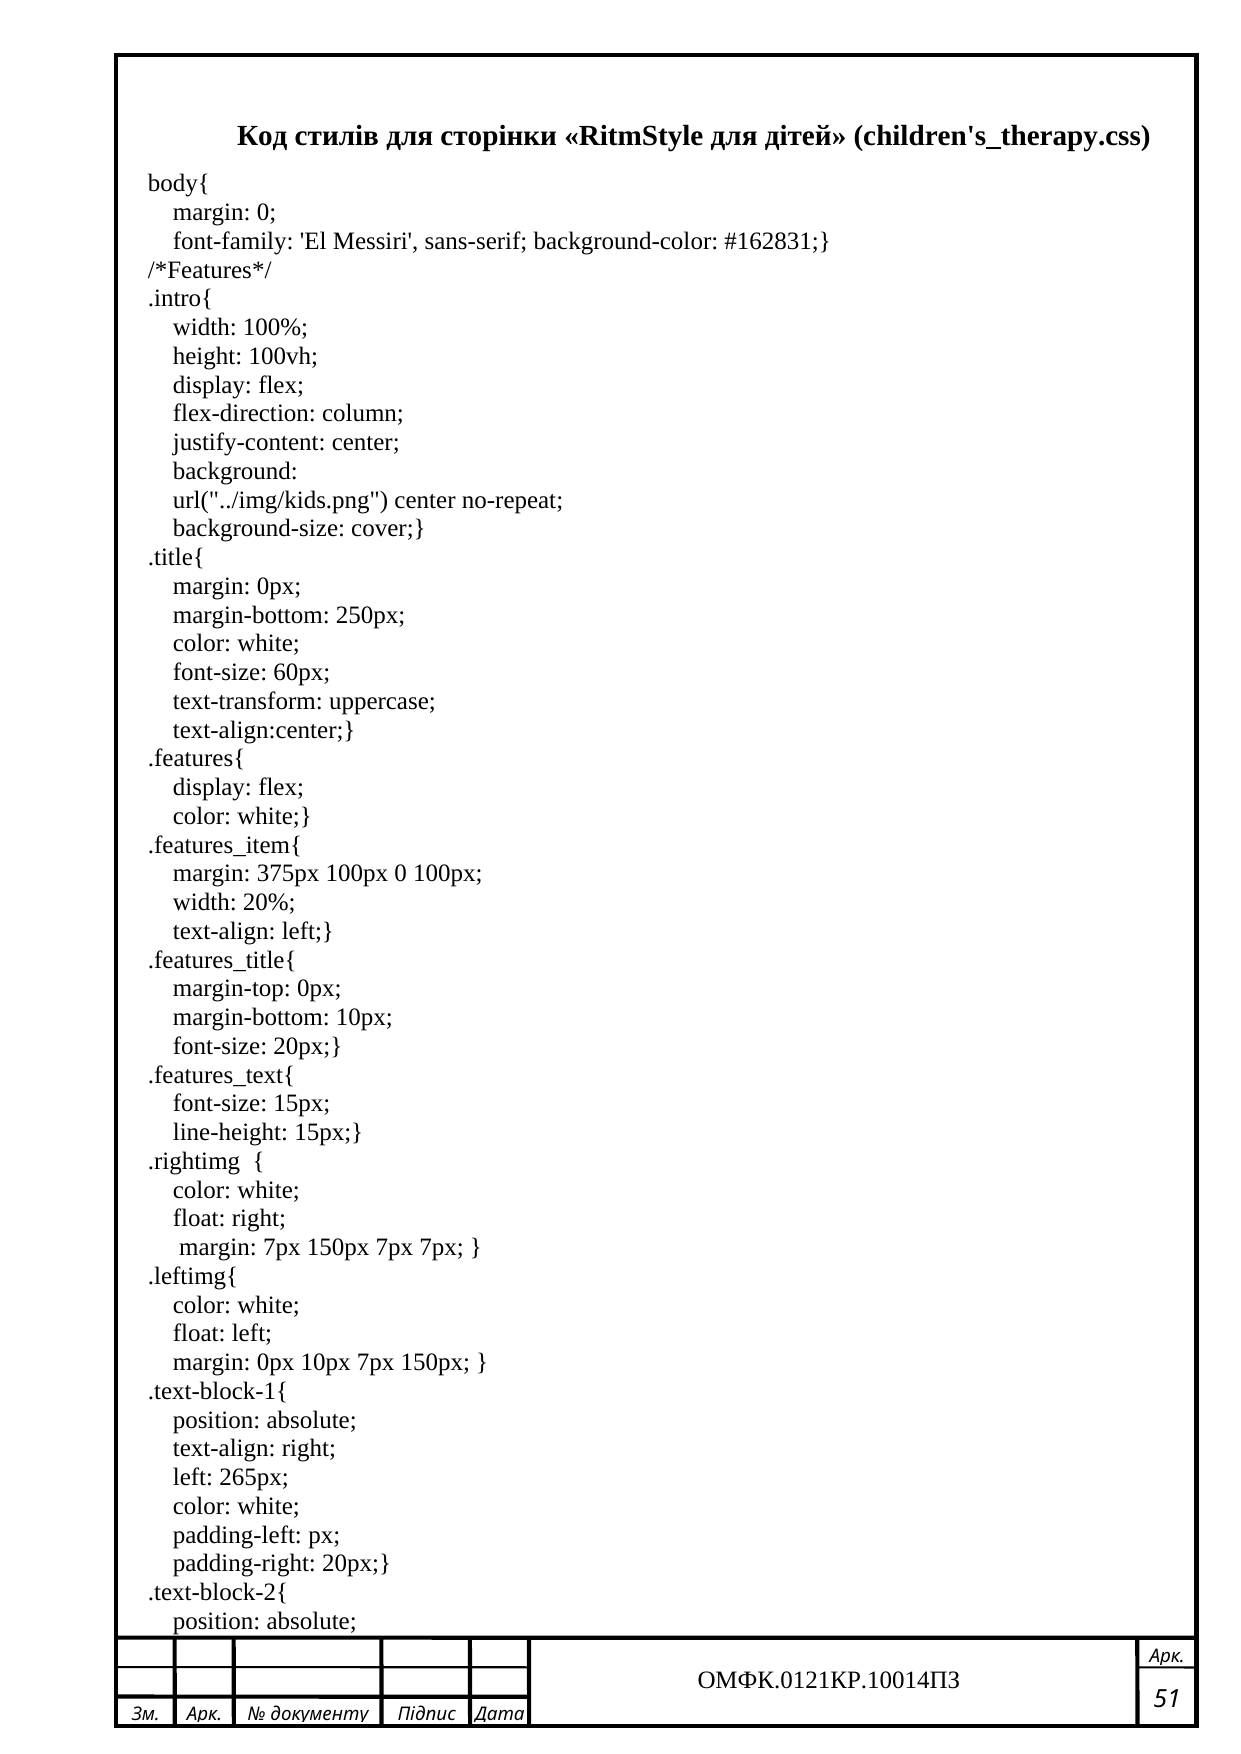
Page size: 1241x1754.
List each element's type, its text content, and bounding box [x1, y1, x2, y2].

text width: 20%; [148, 887, 1181, 916]
text .intro{ [148, 283, 1181, 312]
text line-height: 15px;} [148, 1117, 1181, 1146]
text .leftimg{ [148, 1261, 1181, 1290]
text .rightimg { [148, 1146, 1181, 1175]
text float: left; [148, 1318, 1181, 1347]
text justify-content: center; [148, 427, 1181, 456]
text color: white;} [148, 801, 1181, 830]
text color: white; [148, 1290, 1181, 1318]
text padding-left: px; [148, 1520, 1181, 1548]
text padding-right: 20px;} [148, 1548, 1181, 1577]
text .features{ [148, 743, 1181, 772]
text position: absolute; [148, 1405, 1181, 1433]
text margin: 7px 150px 7px 7px; } [148, 1232, 1181, 1261]
text background: [148, 456, 1181, 485]
text background-size: cover;} [148, 513, 1181, 542]
text color: white; [148, 628, 1181, 657]
text font-size: 15px; [148, 1088, 1181, 1117]
text display: flex; [148, 772, 1181, 801]
text color: white; [148, 1175, 1181, 1203]
text position: absolute; [148, 1606, 1181, 1635]
text font-family: 'El Messiri', sans-serif; background-color: #162831;} [148, 226, 1181, 255]
text .features_item{ [148, 830, 1181, 858]
text float: right; [148, 1203, 1181, 1232]
text .title{ [148, 542, 1181, 571]
text text-transform: uppercase; [148, 686, 1181, 715]
text text-align:center;} [148, 715, 1181, 743]
text /*Features*/ [148, 255, 1181, 283]
text .text-block-1{ [148, 1376, 1181, 1405]
text margin: 0px; [148, 571, 1181, 600]
text margin: 0px 10px 7px 150px; } [148, 1347, 1181, 1376]
text left: 265px; [148, 1462, 1181, 1491]
text url("../img/kids.png") center no-repeat; [148, 485, 1181, 513]
text .features_title{ [148, 945, 1181, 973]
text margin-bottom: 10px; [148, 1002, 1181, 1031]
text font-size: 20px;} [148, 1031, 1181, 1060]
text flex-direction: column; [148, 398, 1181, 427]
text font-size: 60px; [148, 657, 1181, 686]
text margin-bottom: 250px; [148, 600, 1181, 628]
text margin: 375px 100px 0 100px; [148, 858, 1181, 887]
text Код стилів для сторінки «RitmStyle для дітей» (children's_therapy.css) [148, 118, 1181, 152]
text text-align: right; [148, 1433, 1181, 1462]
text text-align: left;} [148, 916, 1181, 945]
text height: 100vh; [148, 341, 1181, 370]
text margin-top: 0px; [148, 973, 1181, 1002]
text body{ [148, 168, 1181, 197]
text .text-block-2{ [148, 1577, 1181, 1606]
text color: white; [148, 1491, 1181, 1520]
text margin: 0; [148, 197, 1181, 226]
text width: 100%; [148, 312, 1181, 341]
text display: flex; [148, 370, 1181, 398]
text .features_text{ [148, 1060, 1181, 1088]
